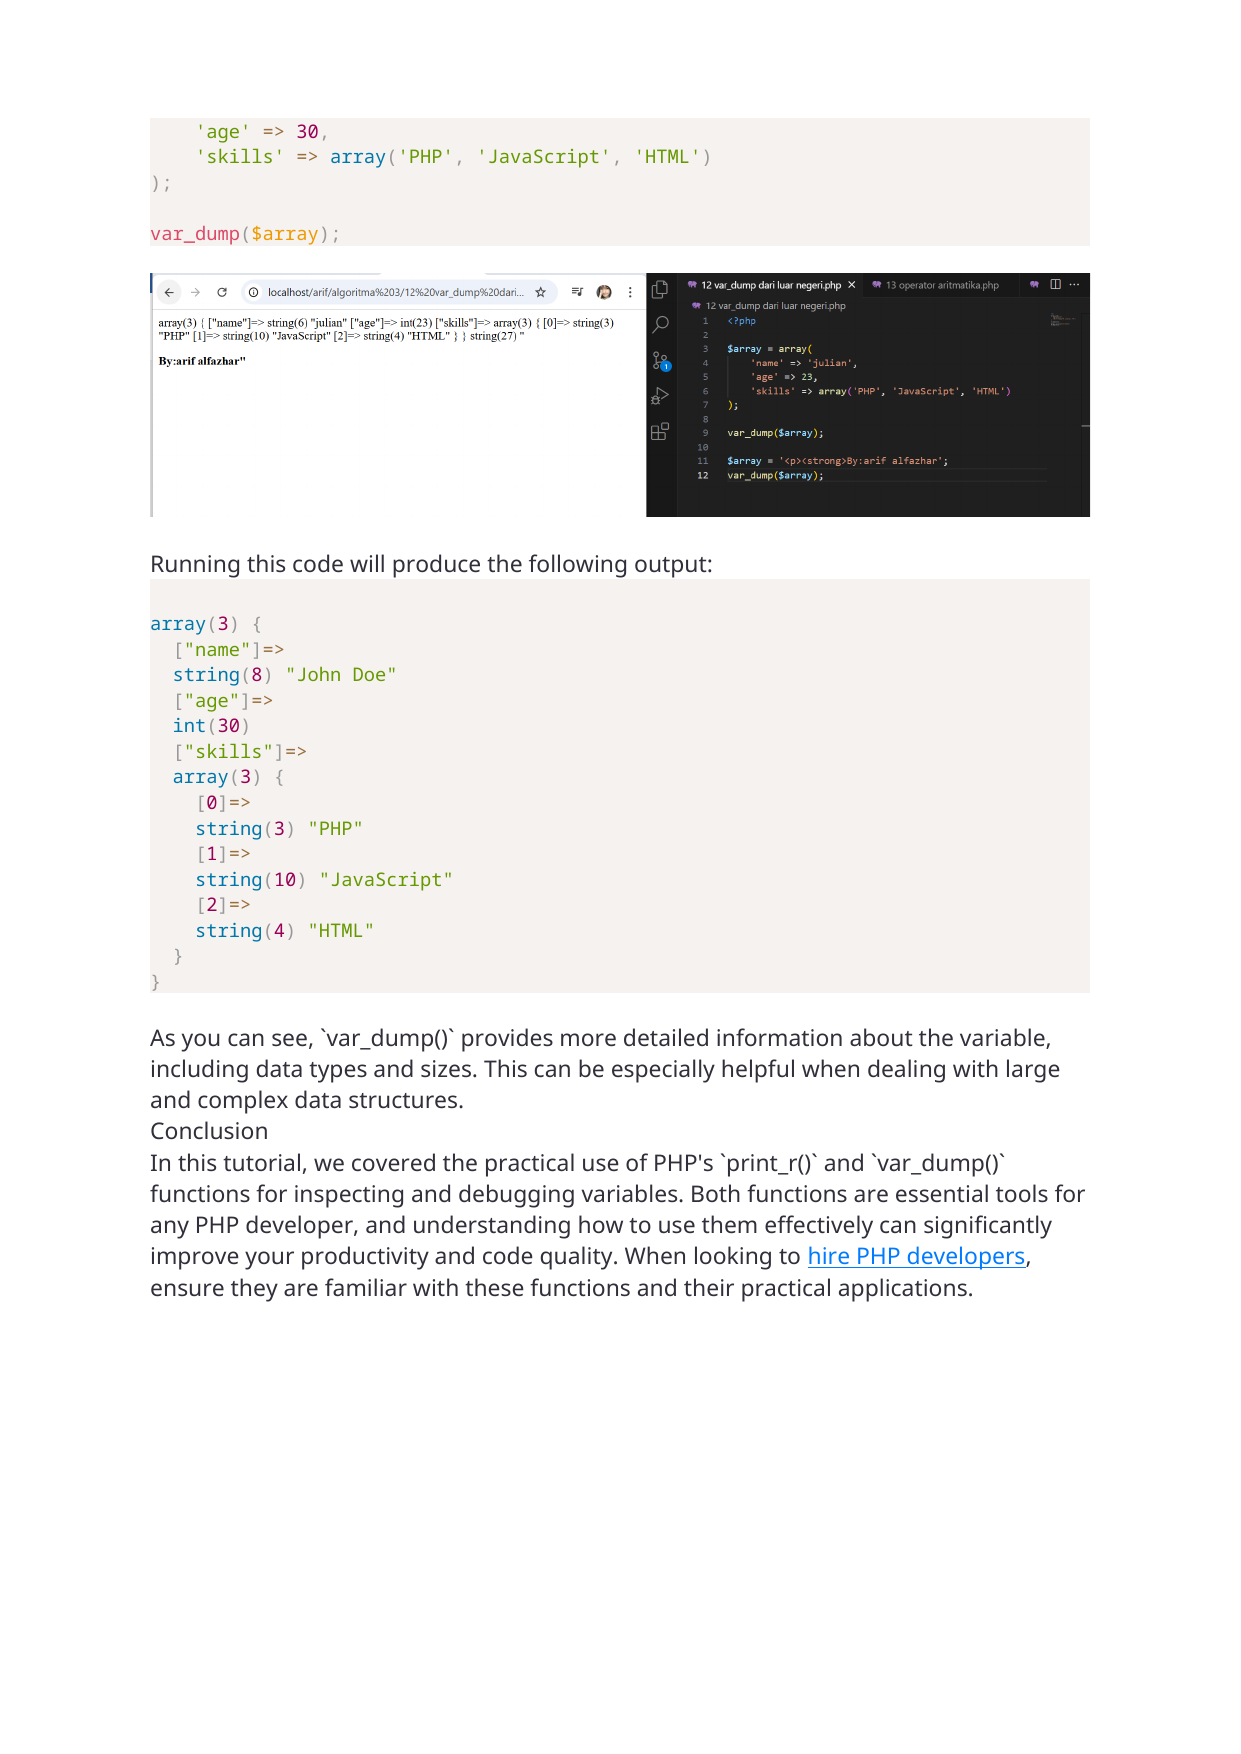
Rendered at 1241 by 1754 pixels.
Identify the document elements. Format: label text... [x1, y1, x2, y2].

text 'skills' => array('PHP', 'JavaScript', 'HTML') [150, 144, 1090, 169]
text ); [150, 169, 1090, 195]
text var_dump($array); [150, 220, 1090, 246]
text } [150, 942, 1090, 968]
text [0]=> [150, 789, 1090, 815]
text int(30) [150, 713, 1090, 738]
text array(3) { [150, 764, 1090, 789]
text As you can see, `var_dump()` provides more detailed information about the variable, including data types and sizes. This can be especially helpful when dealing with large and complex data structures. [150, 1021, 1090, 1115]
text In this tutorial, we covered the practical use of PHP's `print_r()` and `var_dump()` functions for inspecting and debugging variables. Both functions are essential tools for any PHP developer, and understanding how to use them effectively can significantly improve your productivity and code quality. When looking to hire PHP developers, ensure they are familiar with these functions and their practical applications. [150, 1146, 1090, 1303]
text [1]=> [150, 840, 1090, 866]
text string(8) "John Doe" [150, 662, 1090, 687]
text array(3) { [150, 611, 1090, 636]
text ["skills"]=> [150, 738, 1090, 764]
text 'age' => 30, [150, 118, 1090, 144]
text } [150, 968, 1090, 993]
text Running this code will produce the following output: [150, 548, 1090, 579]
text string(10) "JavaScript" [150, 866, 1090, 891]
text ["age"]=> [150, 687, 1090, 713]
text string(4) "HTML" [150, 917, 1090, 942]
text ["name"]=> [150, 636, 1090, 662]
picture [150, 273, 1091, 517]
subtitle Conclusion [150, 1115, 1090, 1146]
text string(3) "PHP" [150, 815, 1090, 840]
text [2]=> [150, 891, 1090, 917]
